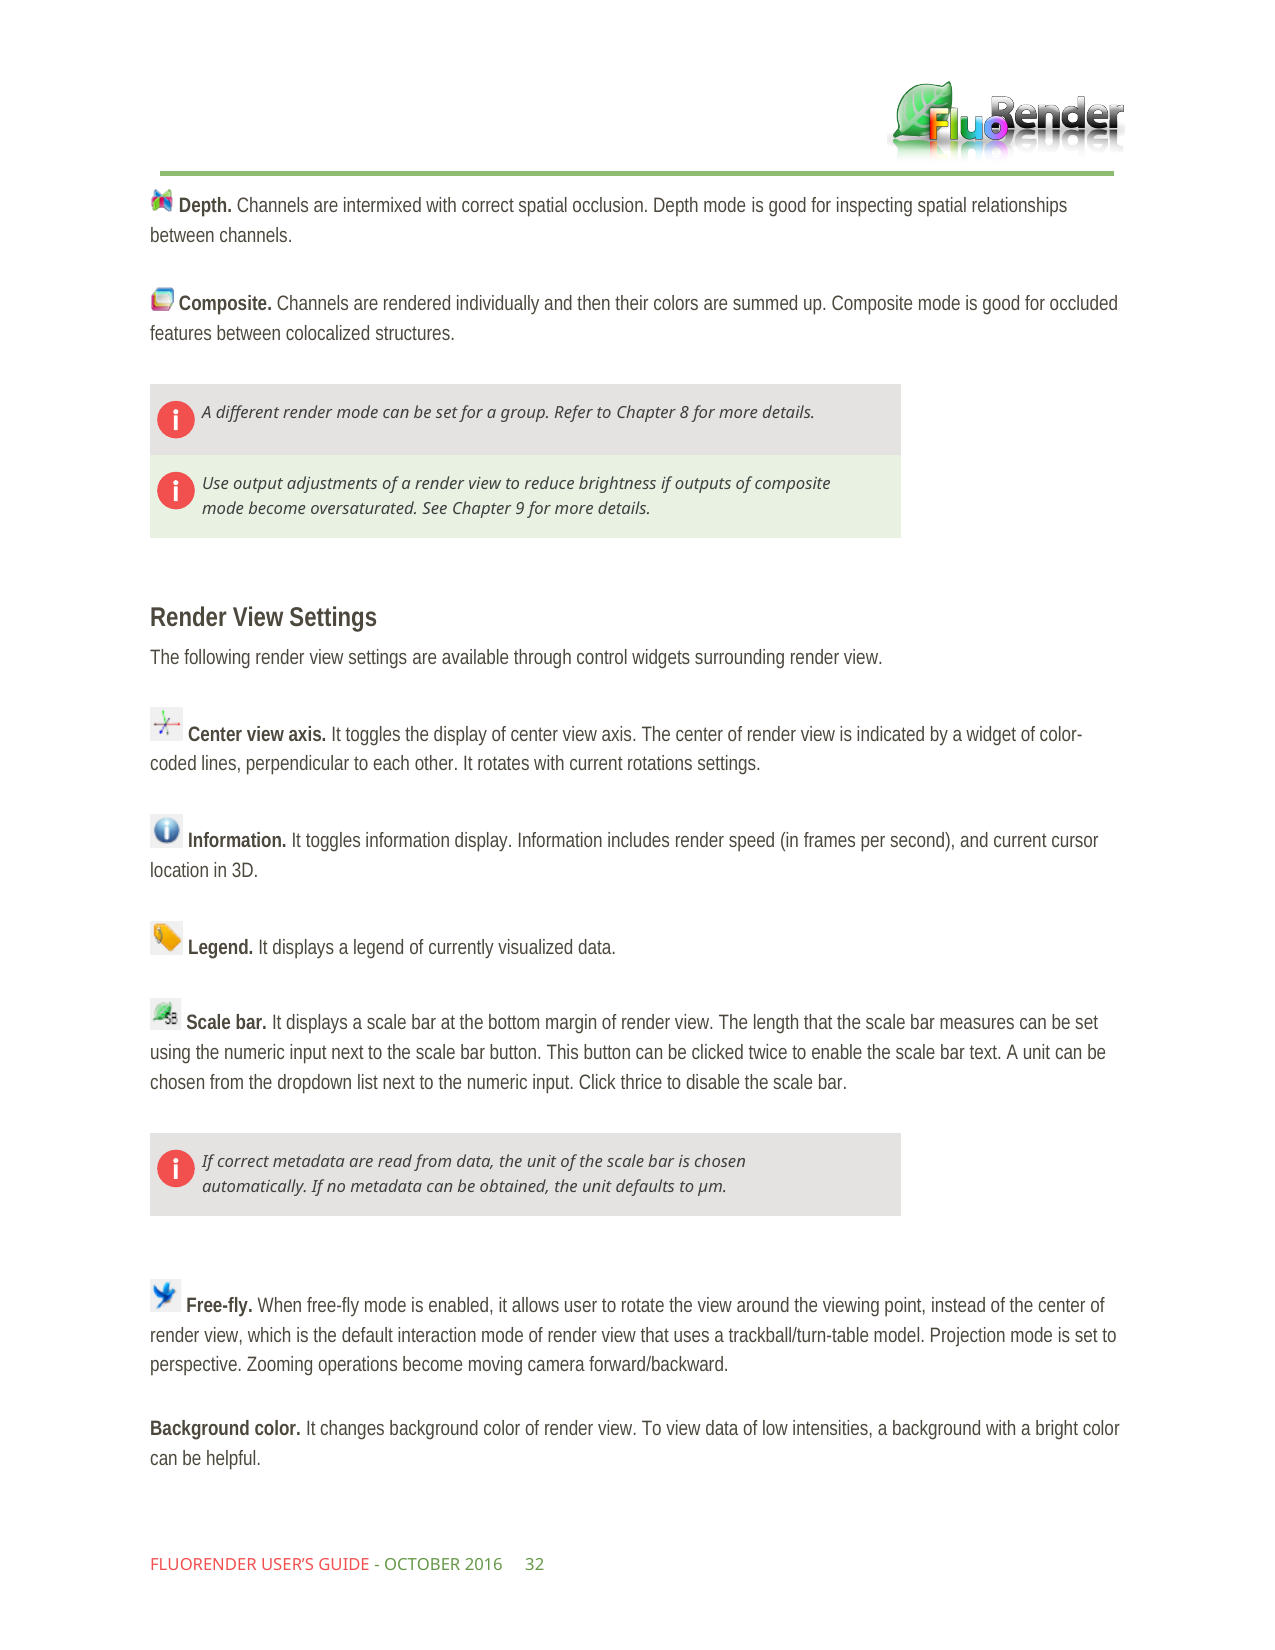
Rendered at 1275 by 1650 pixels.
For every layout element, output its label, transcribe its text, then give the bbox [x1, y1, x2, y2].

table_cell [150, 455, 202, 538]
text Background color. It changes background color of render view. To view data of low intensities, a background with a bright color can be helpful. [150, 1416, 1125, 1469]
table_header [150, 384, 202, 455]
picture [150, 921, 183, 955]
picture [150, 707, 183, 741]
picture [150, 814, 183, 848]
table_header A different render mode can be set for a group. Refer to Chapter 8 for more details. [202, 384, 901, 455]
table_cell Use output adjustments of a render view to reduce brightness if outputs of composite mode become oversaturated. See Chapter 9 for more details. [202, 455, 901, 538]
picture [150, 286, 174, 311]
text Composite. Channels are rendered individually and then their colors are summed up. Composite mode is good for occluded features between colocalized structures. [150, 287, 1125, 345]
picture [150, 188, 174, 213]
text Depth. Channels are intermixed with correct spatial occlusion. Depth mode is good for inspecting spatial relationships between channels. [150, 189, 1125, 247]
text Scale bar. It displays a scale bar at the bottom margin of render view. The length that the scale bar measures can be set using the numeric input next to the scale bar button. This button can be clicked twice to enable the scale bar text. A unit can be chosen from the dropdown list next to the numeric input. Click thrice to disable the scale bar. [150, 998, 1125, 1094]
table_header [150, 1133, 202, 1216]
picture [887, 75, 1125, 165]
text Information. It toggles information display. Information includes render speed (in frames per second), and current cursor location in 3D. [150, 814, 1125, 882]
subtitle Render View Settings [150, 601, 1125, 632]
table_header If correct metadata are read from data, the unit of the scale bar is chosen automatically. If no metadata can be obtained, the unit defaults to µm. [202, 1133, 901, 1216]
picture [150, 998, 182, 1030]
picture [150, 1279, 182, 1312]
text Center view axis. It toggles the display of center view axis. The center of render view is indicated by a widget of color-coded lines, perpendicular to each other. It rotates with current rotations settings. [150, 708, 1125, 775]
text Legend. It displays a legend of currently visualized data. [150, 921, 1125, 959]
text The following render view settings are available through control widgets surrounding render view. [150, 645, 1125, 669]
text Free-fly. When free-fly mode is enabled, it allows user to rotate the view around the viewing point, instead of the center of render view, which is the default interaction mode of render view that uses a trackball/turn-table model. Projection mode is set to perspective. Zooming operations become moving camera forward/backward. [150, 1279, 1125, 1376]
